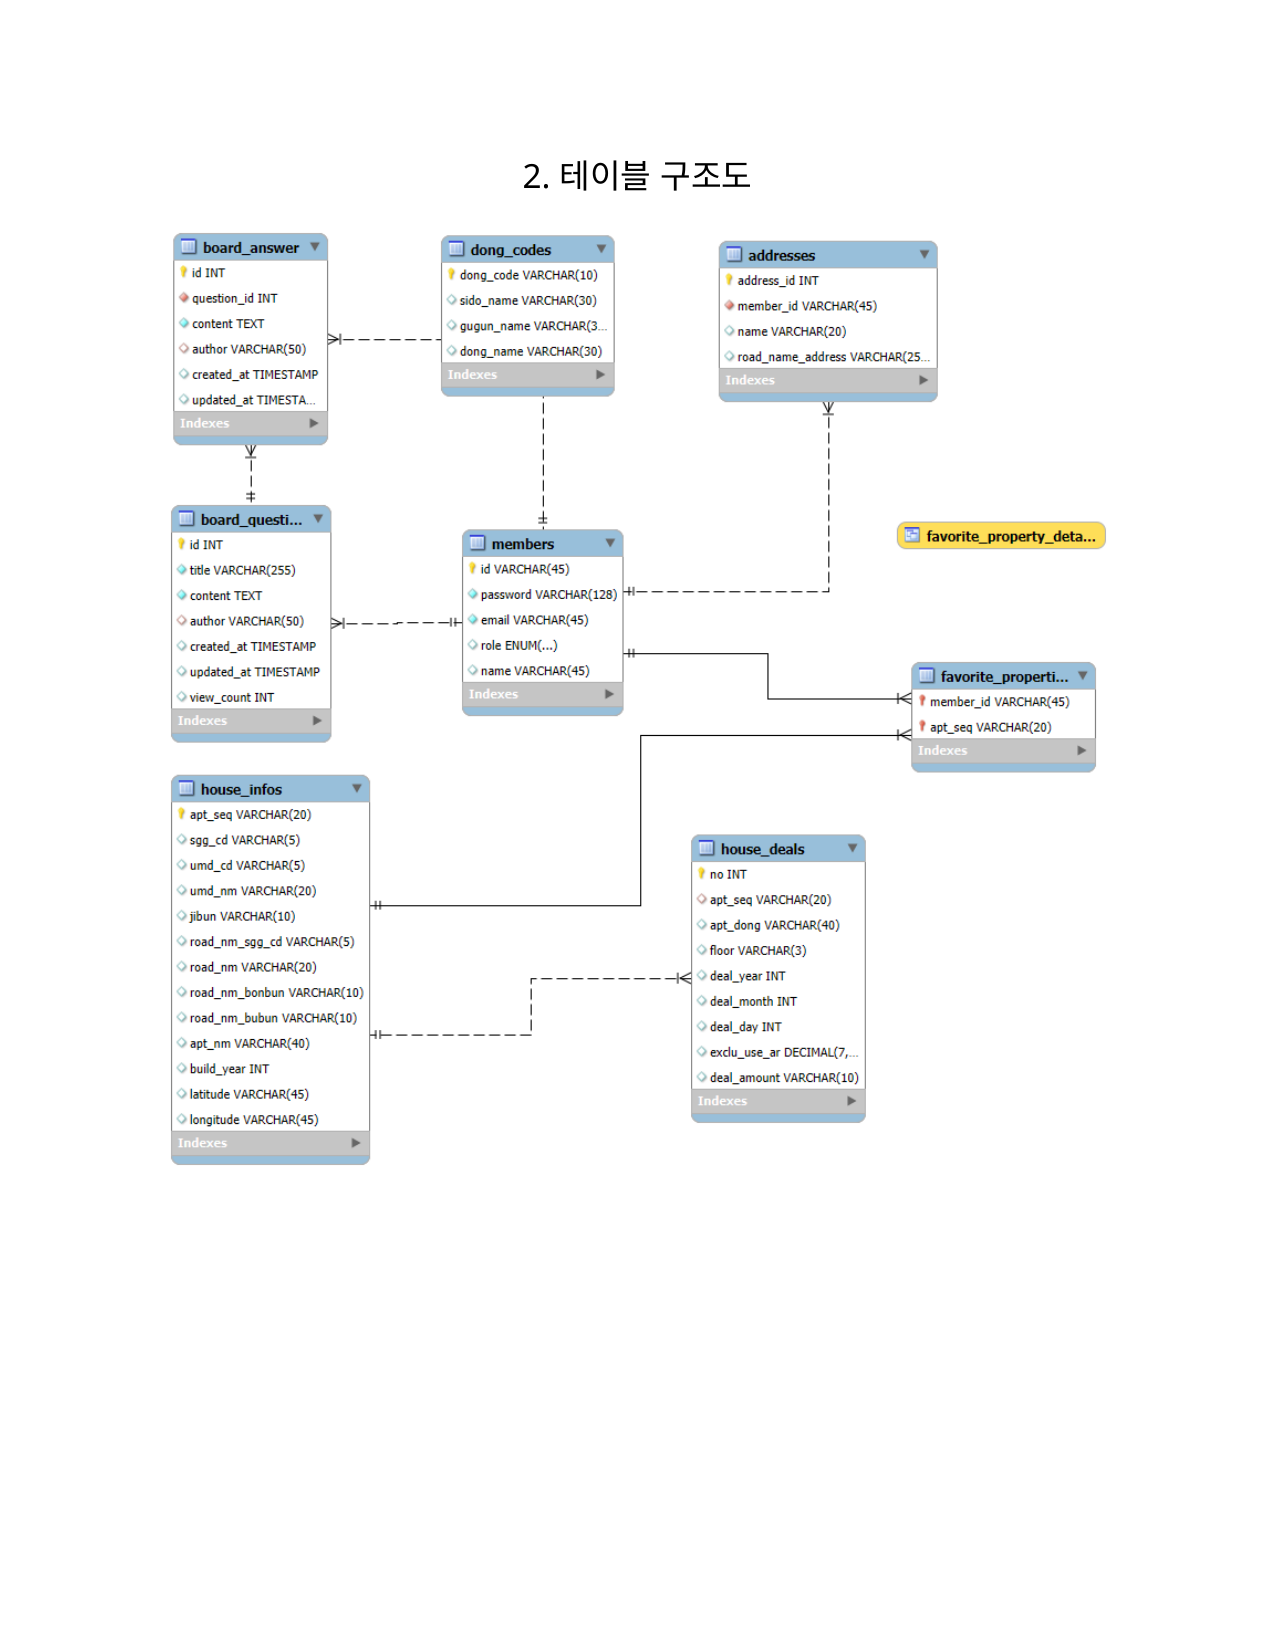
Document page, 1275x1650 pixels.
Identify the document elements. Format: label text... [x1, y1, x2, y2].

text 2. 테이블 구조도 [150, 150, 1125, 198]
picture [160, 222, 1116, 1175]
